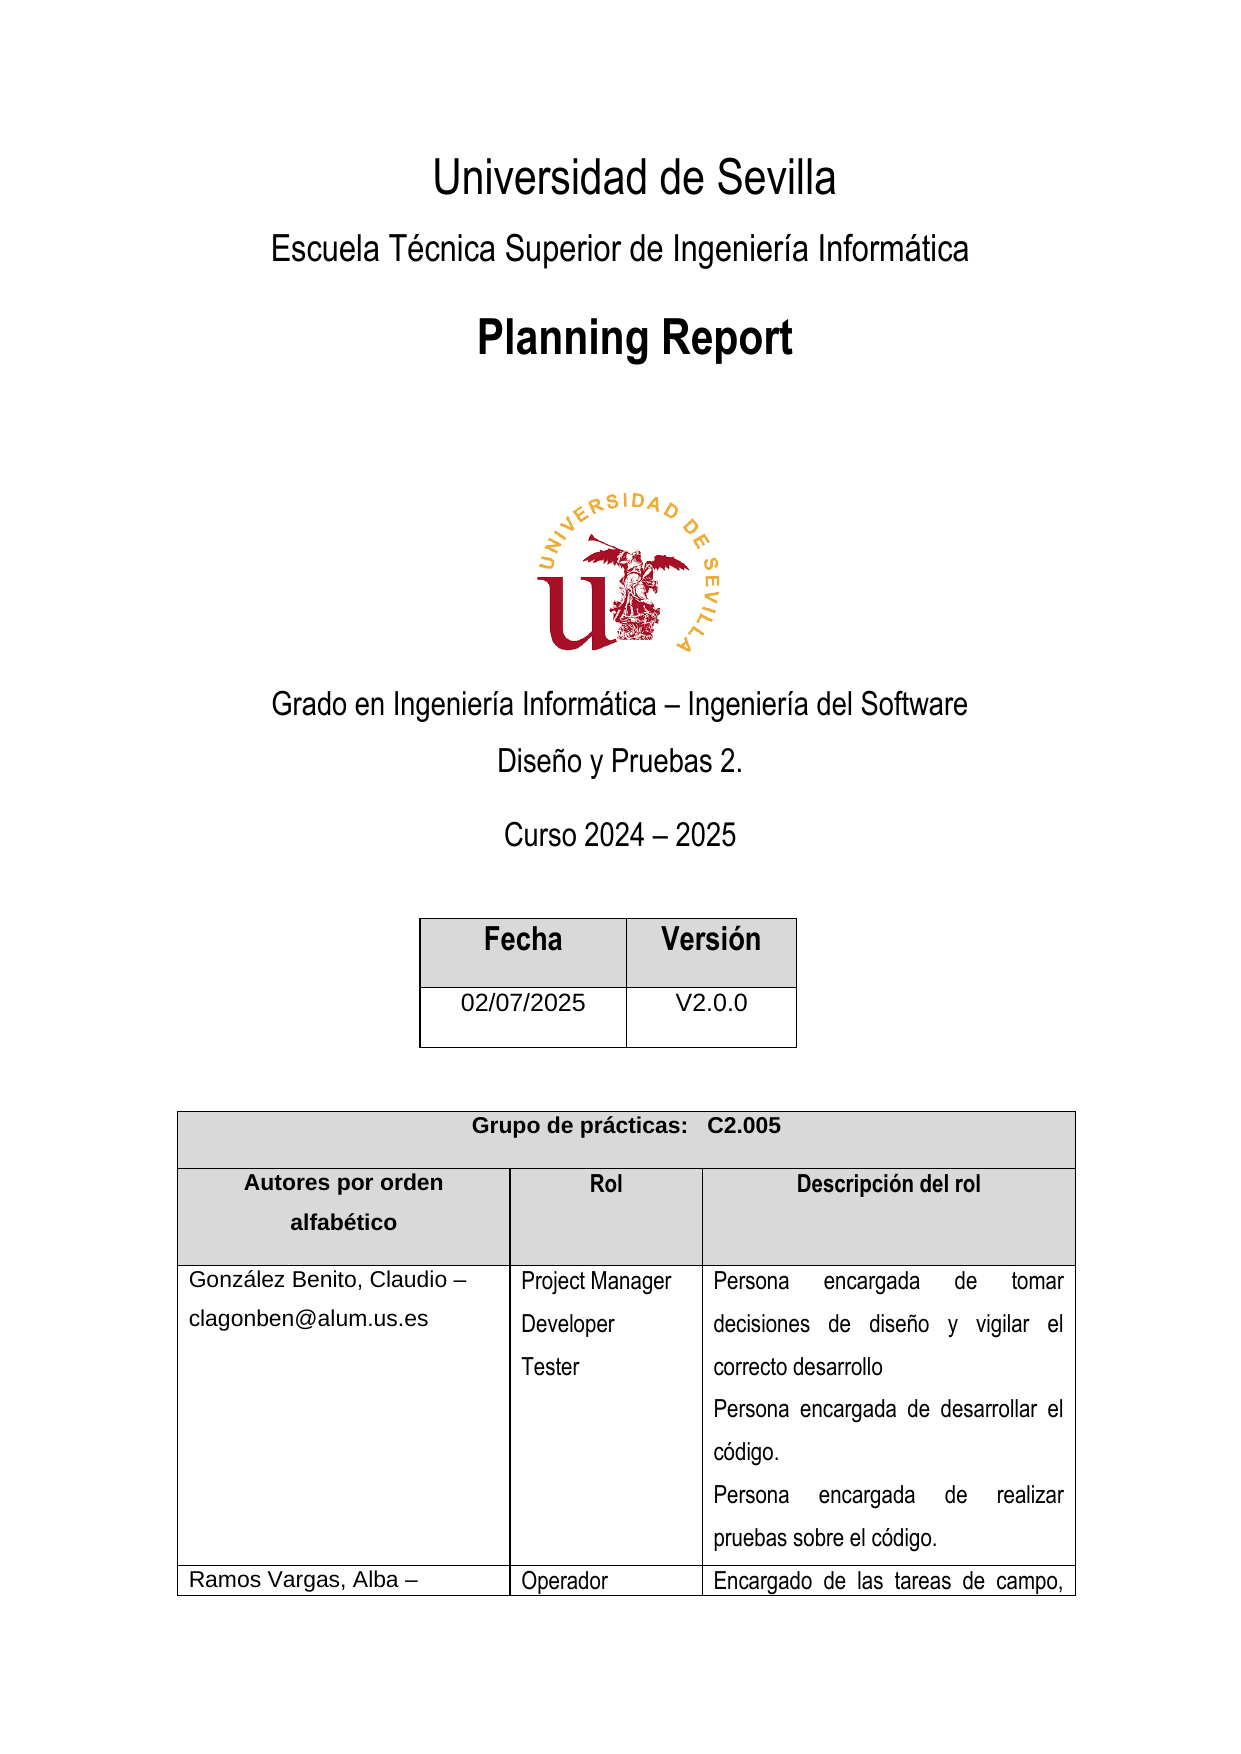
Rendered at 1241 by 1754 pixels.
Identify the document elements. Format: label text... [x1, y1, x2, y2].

table_header Fecha [421, 919, 626, 987]
table_cell Project Manager Developer Tester [511, 1266, 702, 1565]
table_cell V2.0.0 [627, 988, 796, 1047]
table_cell 02/07/2025 [421, 988, 626, 1047]
table_cell Ramos Vargas, Alba – albramvar1@alum.us.es [178, 1566, 509, 1595]
table_cell Rol [511, 1169, 702, 1265]
picture [537, 481, 720, 664]
text Universidad de Sevilla Escuela Técnica Superior de Ingeniería Informática [177, 148, 1063, 269]
table_cell Persona encargada de tomar decisiones de diseño y vigilar el correcto desarrollo Persona encargada de desarrollar el código. Persona encargada de realizar pruebas sobre el código. [703, 1266, 1075, 1565]
table_header Versión [627, 919, 796, 987]
table_cell Operador Developer Tester [511, 1566, 702, 1595]
text Planning Report [177, 308, 1063, 365]
table_cell González Benito, Claudio – clagonben@alum.us.es [178, 1266, 509, 1565]
text Grado en Ingeniería Informática – Ingeniería del Software Diseño y Pruebas 2. [177, 684, 1063, 779]
text Curso 2024 – 2025 [177, 815, 1063, 853]
table_cell Autores por orden alfabético [178, 1169, 509, 1265]
table_header Grupo de prácticas: C2.005 [178, 1112, 1075, 1168]
table_cell Descripción del rol [703, 1169, 1075, 1265]
